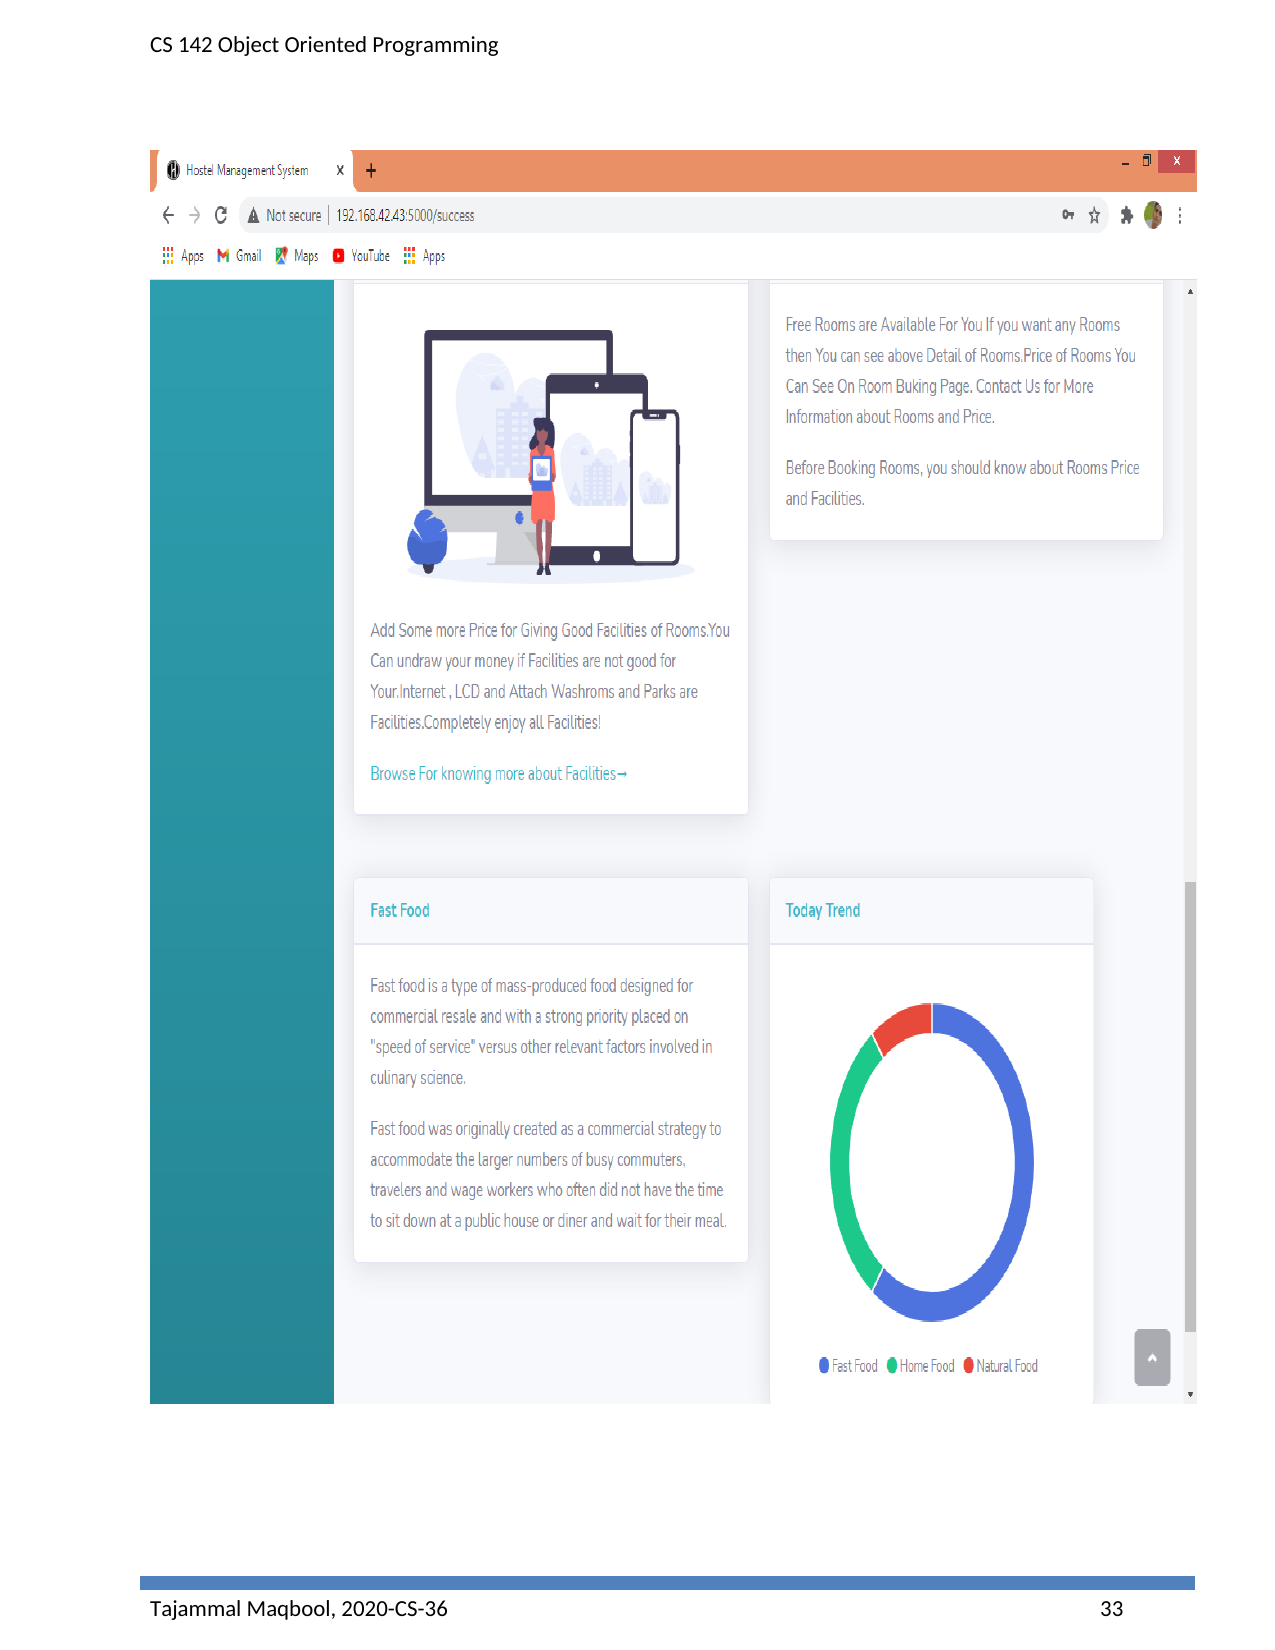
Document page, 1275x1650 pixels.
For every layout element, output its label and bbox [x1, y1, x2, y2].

picture [150, 150, 1197, 1404]
